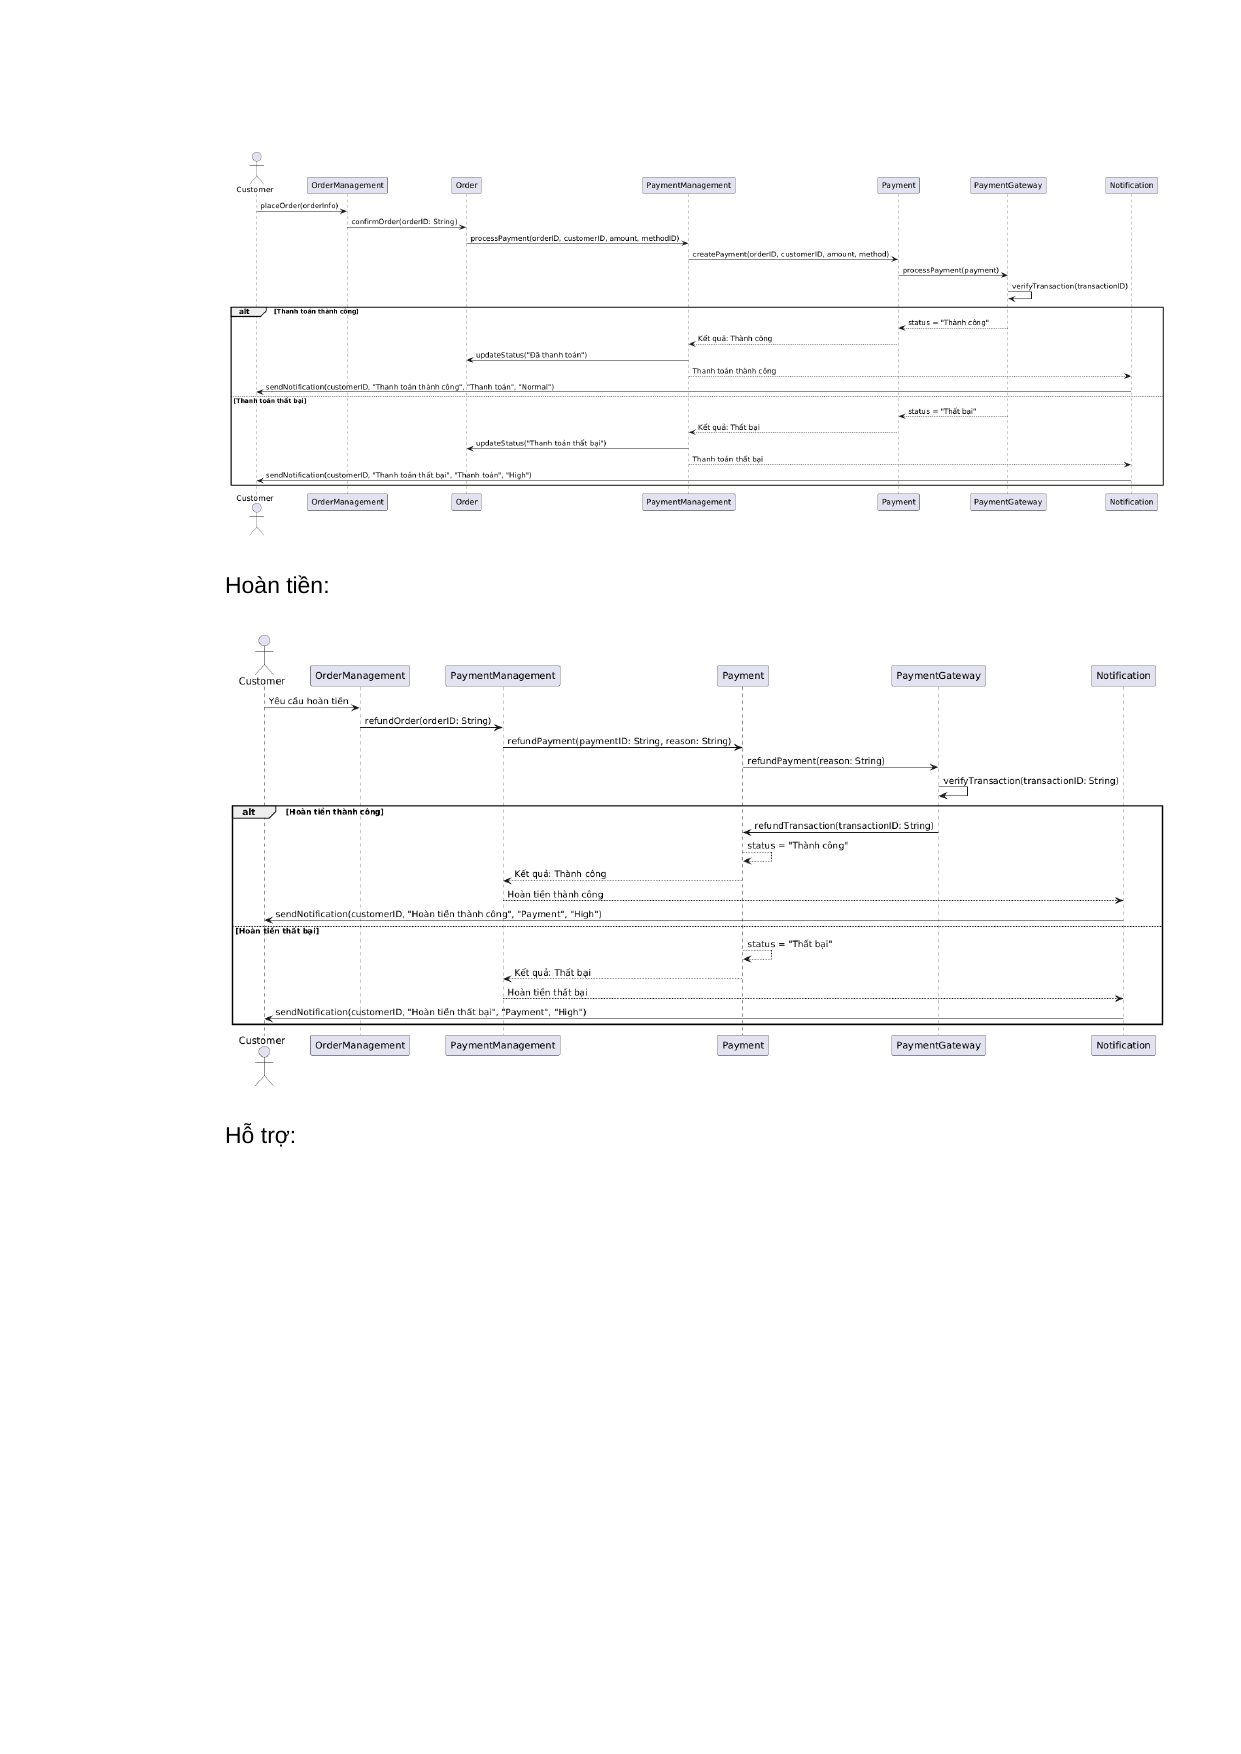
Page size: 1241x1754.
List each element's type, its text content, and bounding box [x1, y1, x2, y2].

text Hoàn tiền: [225, 572, 1090, 598]
picture [225, 150, 1166, 538]
picture [225, 632, 1166, 1089]
text Hỗ trợ: [225, 1122, 1090, 1149]
